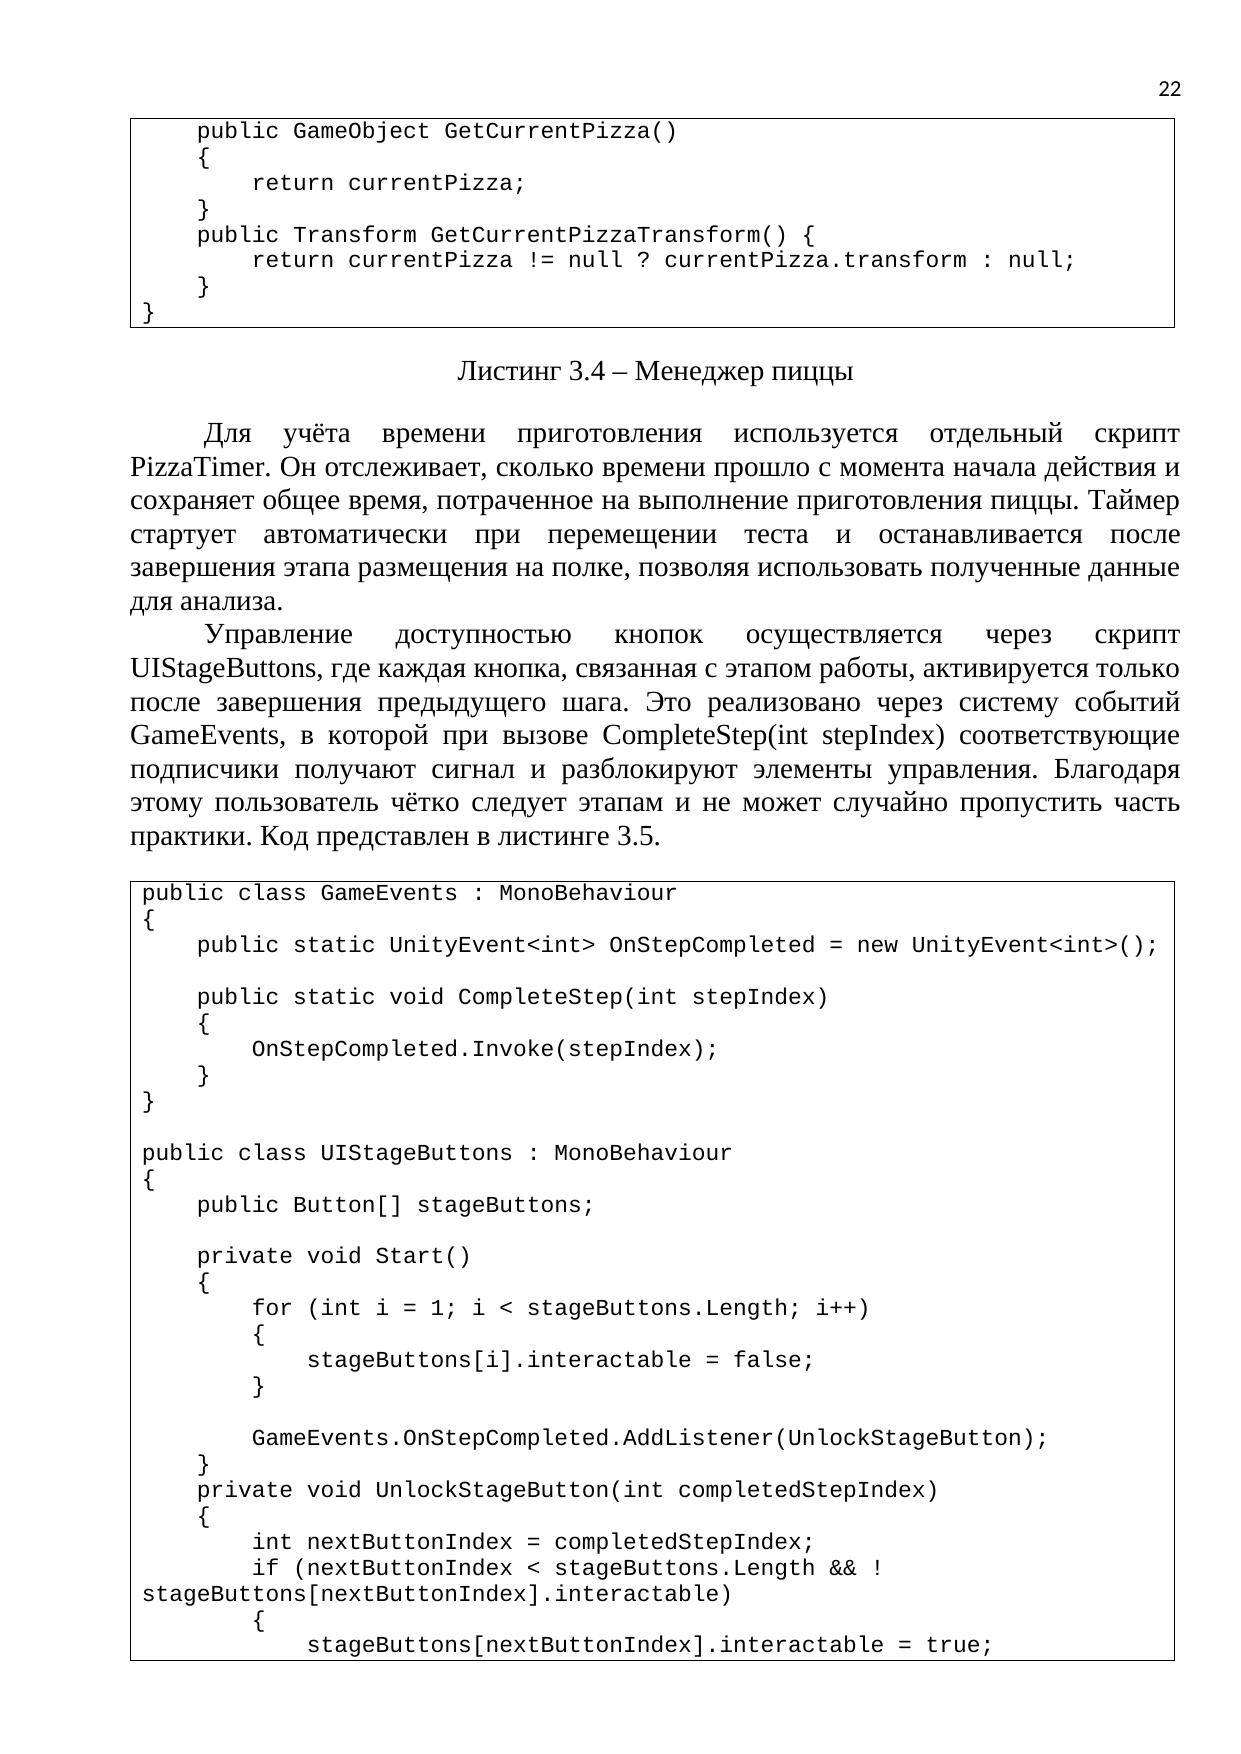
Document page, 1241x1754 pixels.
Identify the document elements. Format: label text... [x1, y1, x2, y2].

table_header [131, 882, 1174, 1660]
text Листинг 3.4 – Менеджер пиццы [130, 353, 1181, 386]
text Для учёта времени приготовления используется отдельный скрипт PizzaTimer. Он отслеживает, сколько времени прошло с момента начала действия и сохраняет общее время, потраченное на выполнение приготовления пиццы. Таймер стартует автоматически при перемещении теста и останавливается после завершения этапа размещения на полке, позволяя использовать полученные данные для анализа. [130, 415, 1181, 617]
text Управление доступностью кнопок осуществляется через скрипт UIStageButtons, где каждая кнопка, связанная с этапом работы, активируется только после завершения предыдущего шага. Это реализовано через систему событий GameEvents, в которой при вызове CompleteStep(int stepIndex) соответствующие подписчики получают сигнал и разблокируют элементы управления. Благодаря этому пользователь чётко следует этапам и не может случайно пропустить часть практики. Код представлен в листинге 3.5. [130, 617, 1181, 851]
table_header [131, 119, 1174, 327]
